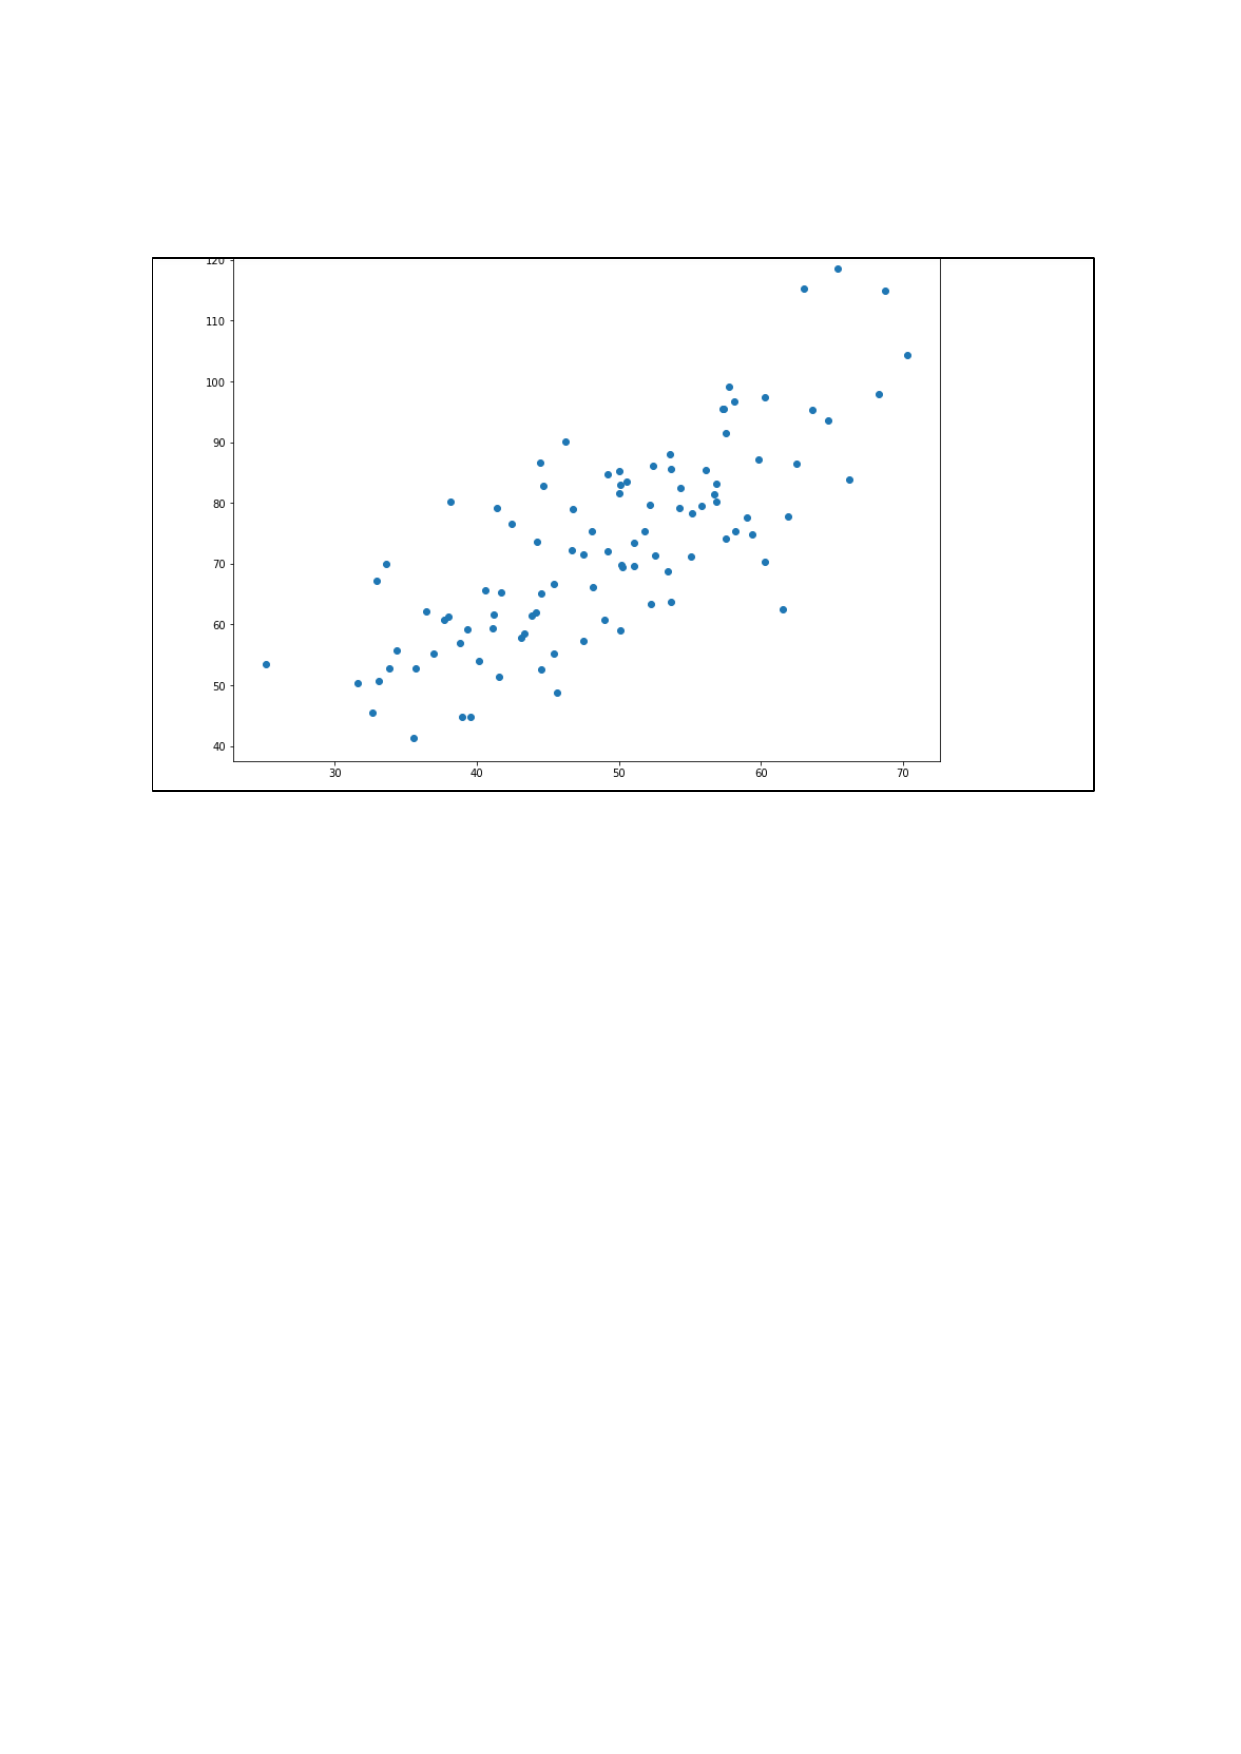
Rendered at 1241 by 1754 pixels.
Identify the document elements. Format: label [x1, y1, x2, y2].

picture [153, 259, 1093, 777]
